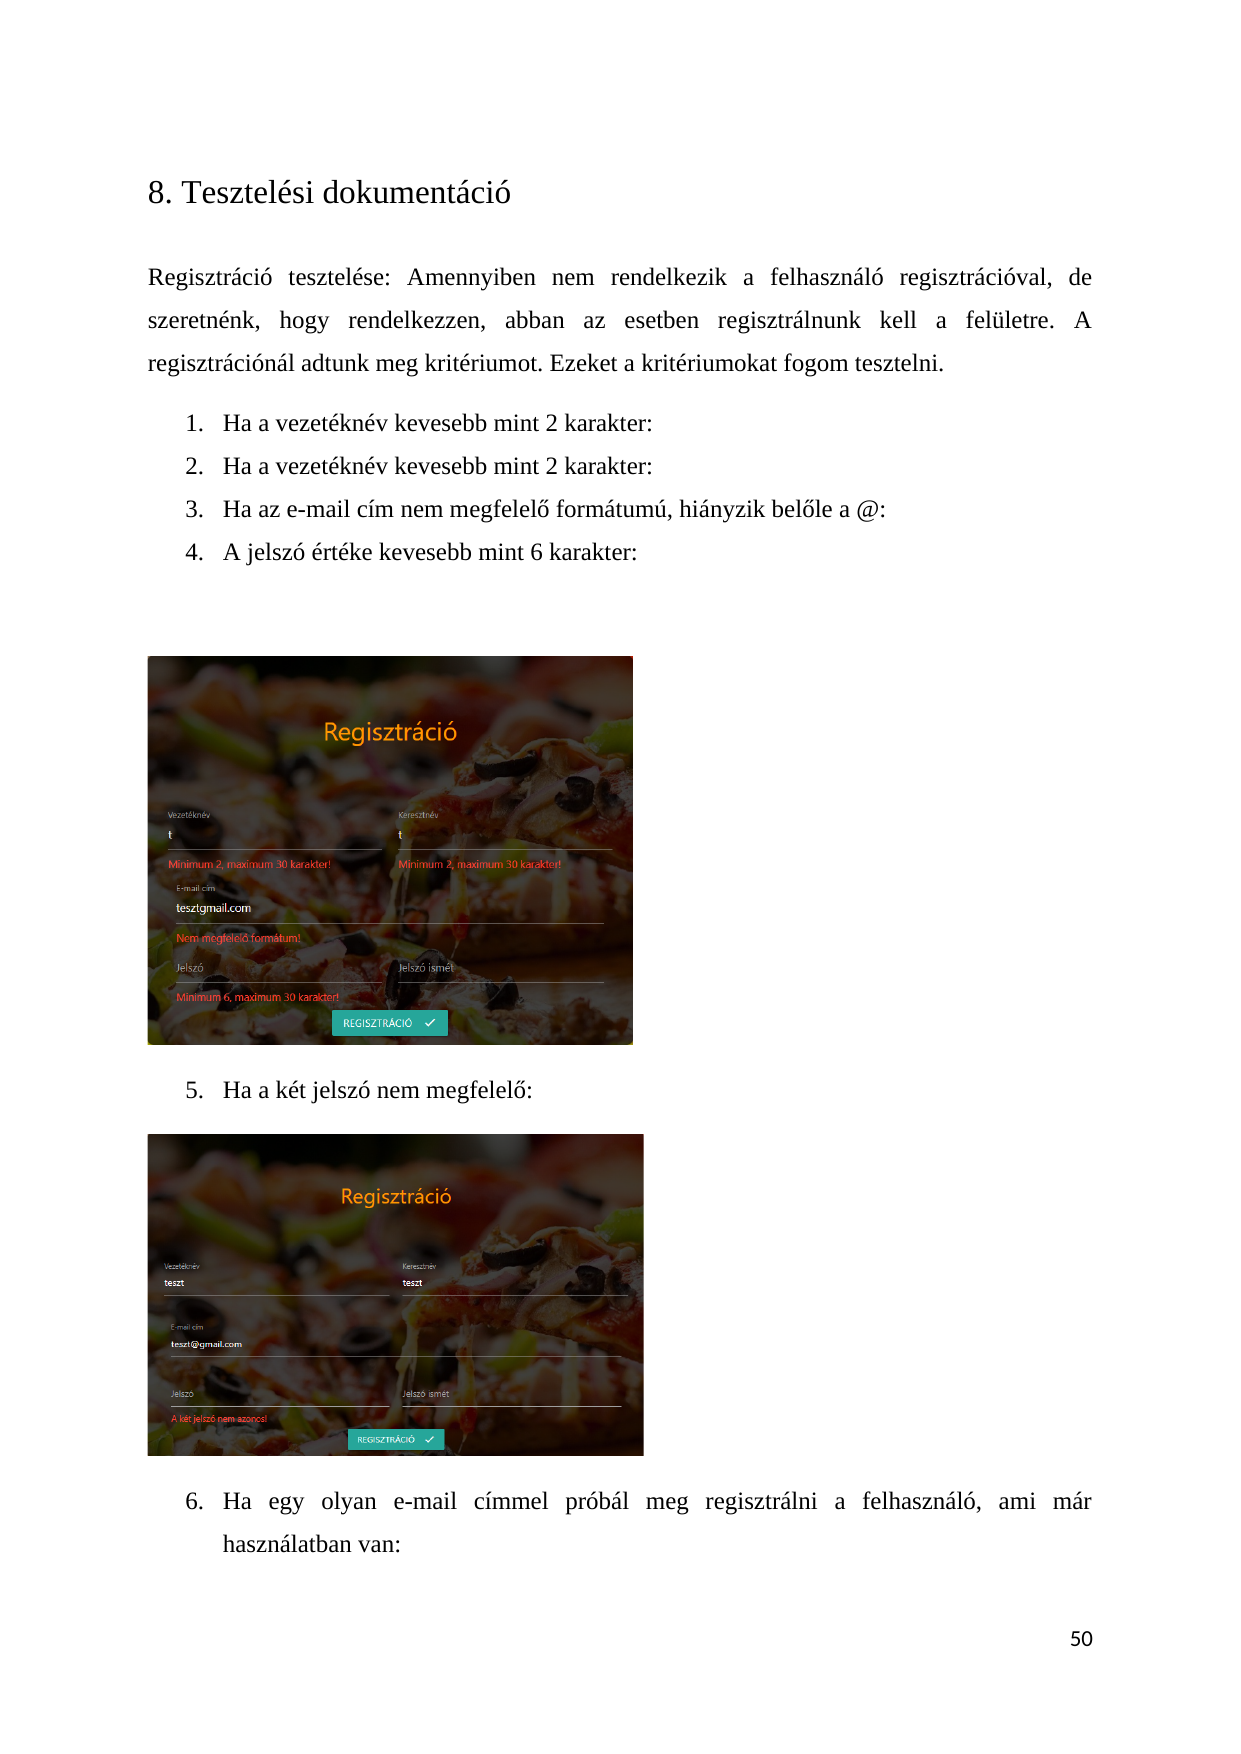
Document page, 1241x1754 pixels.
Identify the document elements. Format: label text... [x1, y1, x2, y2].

list Ha egy olyan e-mail címmel próbál meg regisztrálni a felhasználó, ami már használatban van: [185, 1486, 1093, 1558]
list A jelszó értéke kevesebb mint 6 karakter: [185, 537, 1093, 566]
picture [147, 1134, 644, 1456]
text Regisztráció tesztelése: Amennyiben nem rendelkezik a felhasználó regisztrációval, de szeretnénk, hogy rendelkezzen, abban az esetben regisztrálnunk kell a felületre. A regisztrációnál adtunk meg kritériumot. Ezeket a kritériumokat fogom tesztelni. [148, 262, 1093, 377]
picture [147, 656, 633, 1045]
list Ha az e-mail cím nem megfelelő formátumú, hiányzik belőle a @: [185, 494, 1093, 523]
list Ha a vezetéknév kevesebb mint 2 karakter: [185, 451, 1093, 479]
list Ha a két jelszó nem megfelelő: [185, 1075, 1093, 1104]
list Ha a vezetéknév kevesebb mint 2 karakter: [185, 408, 1093, 436]
subtitle 8. Tesztelési dokumentáció [148, 173, 1093, 211]
